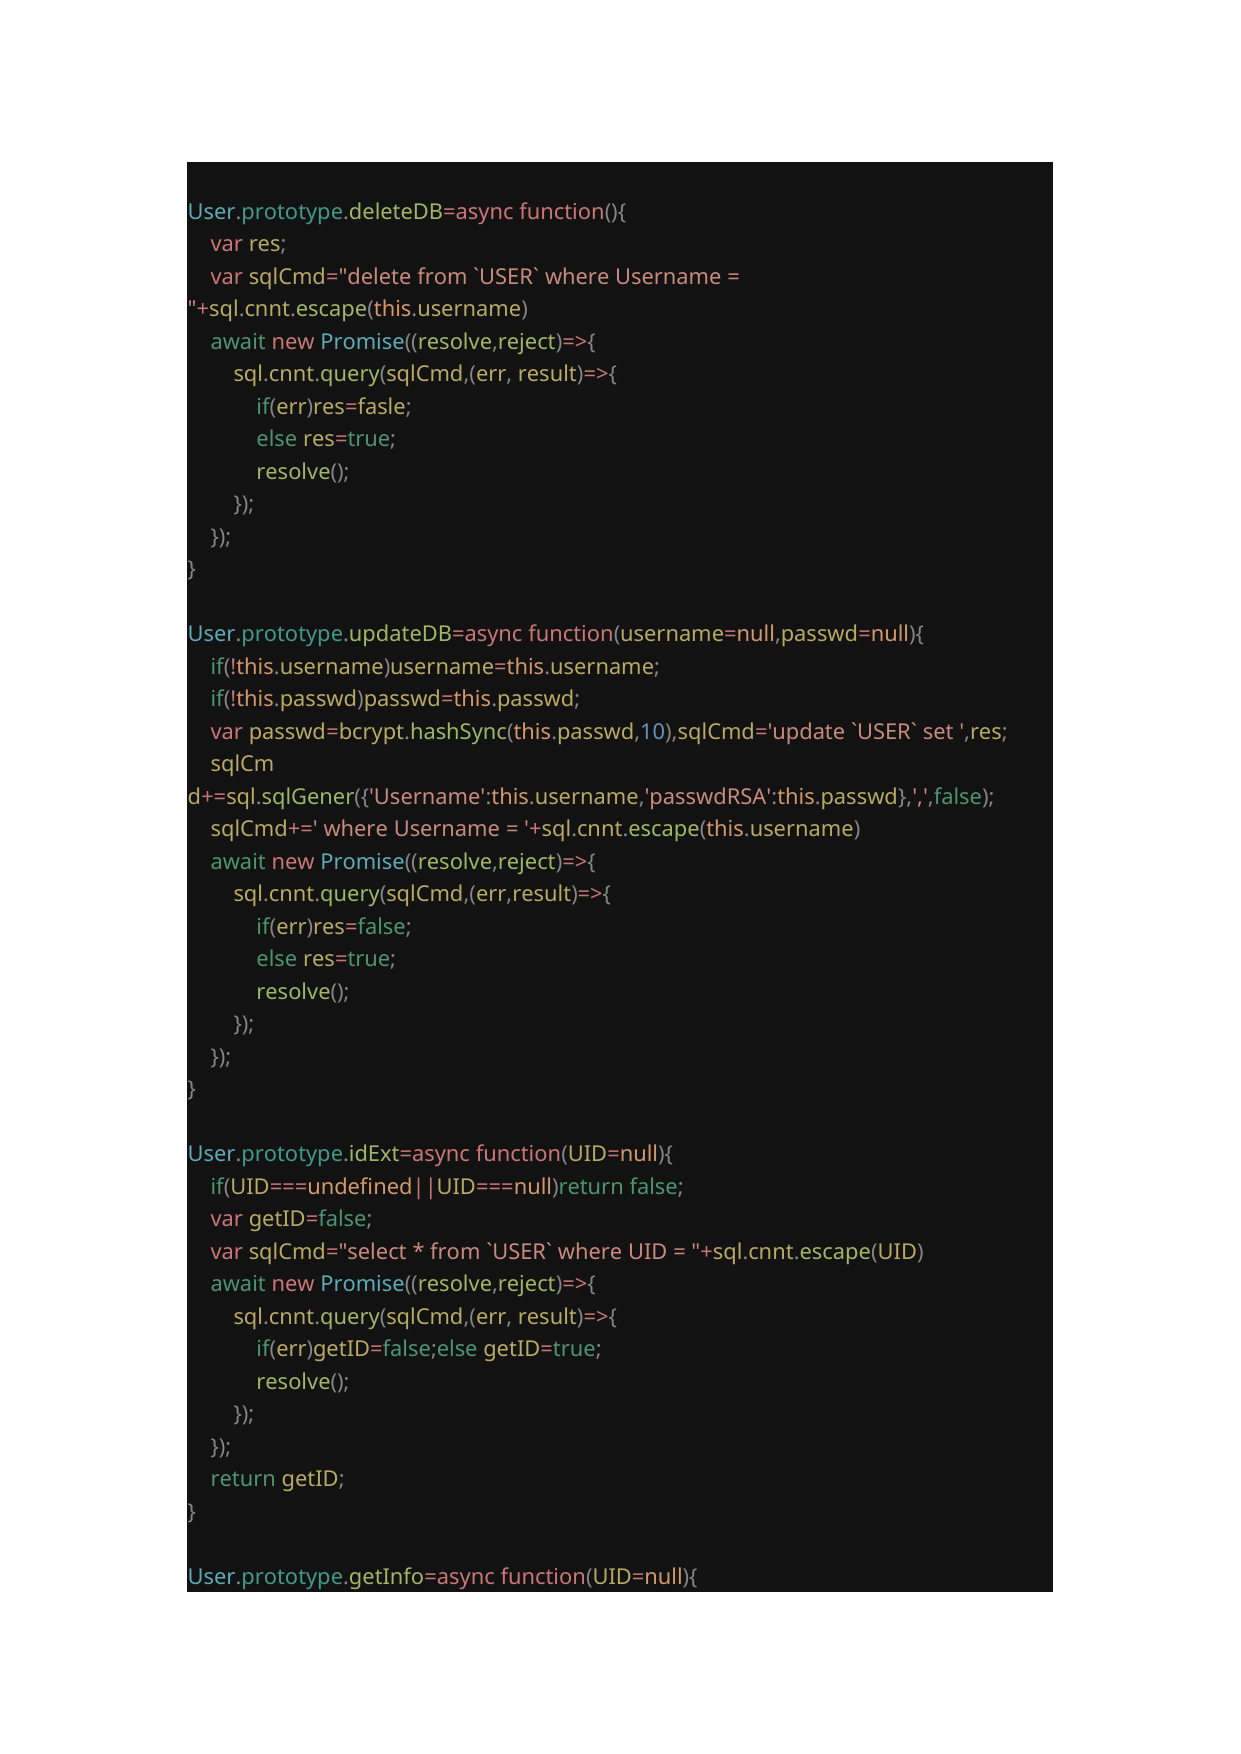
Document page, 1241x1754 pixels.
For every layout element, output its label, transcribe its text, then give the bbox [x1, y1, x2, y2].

text if(err)res=false; [187, 909, 1053, 942]
text sqlCmd+=sql.sqlGener({'Username':this.username,'passwdRSA':this.passwd},',',false); [187, 747, 1053, 812]
text await new Promise((resolve,reject)=>{ [187, 324, 1053, 357]
text } [187, 1494, 1053, 1527]
text var getID=false; [187, 1202, 1053, 1234]
text await new Promise((resolve,reject)=>{ [187, 844, 1053, 877]
text if(err)getID=false;else getID=true; [187, 1332, 1053, 1364]
text var passwd=bcrypt.hashSync(this.passwd,10),sqlCmd='update `USER` set ',res; [187, 714, 1053, 747]
text var sqlCmd="select * from `USER` where UID = "+sql.cnnt.escape(UID) [187, 1234, 1053, 1267]
text User.prototype.deleteDB=async function(){ [187, 194, 1053, 227]
text User.prototype.getInfo=async function(UID=null){ [187, 1559, 1053, 1592]
text } [187, 1072, 1053, 1104]
text }); [187, 1007, 1053, 1039]
text }); [187, 1039, 1053, 1072]
text sql.cnnt.query(sqlCmd,(err, result)=>{ [187, 1299, 1053, 1332]
text }); [187, 1429, 1053, 1462]
text }); [187, 1397, 1053, 1429]
text var sqlCmd="delete from `USER` where Username = "+sql.cnnt.escape(this.username) [187, 259, 1053, 324]
text if(err)res=fasle; [187, 389, 1053, 422]
text await new Promise((resolve,reject)=>{ [187, 1267, 1053, 1299]
text return getID; [187, 1462, 1053, 1494]
text if(!this.passwd)passwd=this.passwd; [187, 682, 1053, 714]
text }); [187, 519, 1053, 552]
text var res; [187, 227, 1053, 259]
text else res=true; [187, 422, 1053, 454]
text resolve(); [187, 454, 1053, 487]
text sqlCmd+=' where Username = '+sql.cnnt.escape(this.username) [187, 812, 1053, 844]
text if(!this.username)username=this.username; [187, 649, 1053, 682]
text sql.cnnt.query(sqlCmd,(err,result)=>{ [187, 877, 1053, 909]
text resolve(); [187, 974, 1053, 1007]
text if(UID===undefined||UID===null)return false; [187, 1169, 1053, 1202]
text sql.cnnt.query(sqlCmd,(err, result)=>{ [187, 357, 1053, 389]
text User.prototype.updateDB=async function(username=null,passwd=null){ [187, 617, 1053, 649]
text }); [187, 487, 1053, 519]
text } [187, 552, 1053, 584]
text resolve(); [187, 1364, 1053, 1397]
text User.prototype.idExt=async function(UID=null){ [187, 1137, 1053, 1169]
text else res=true; [187, 942, 1053, 974]
